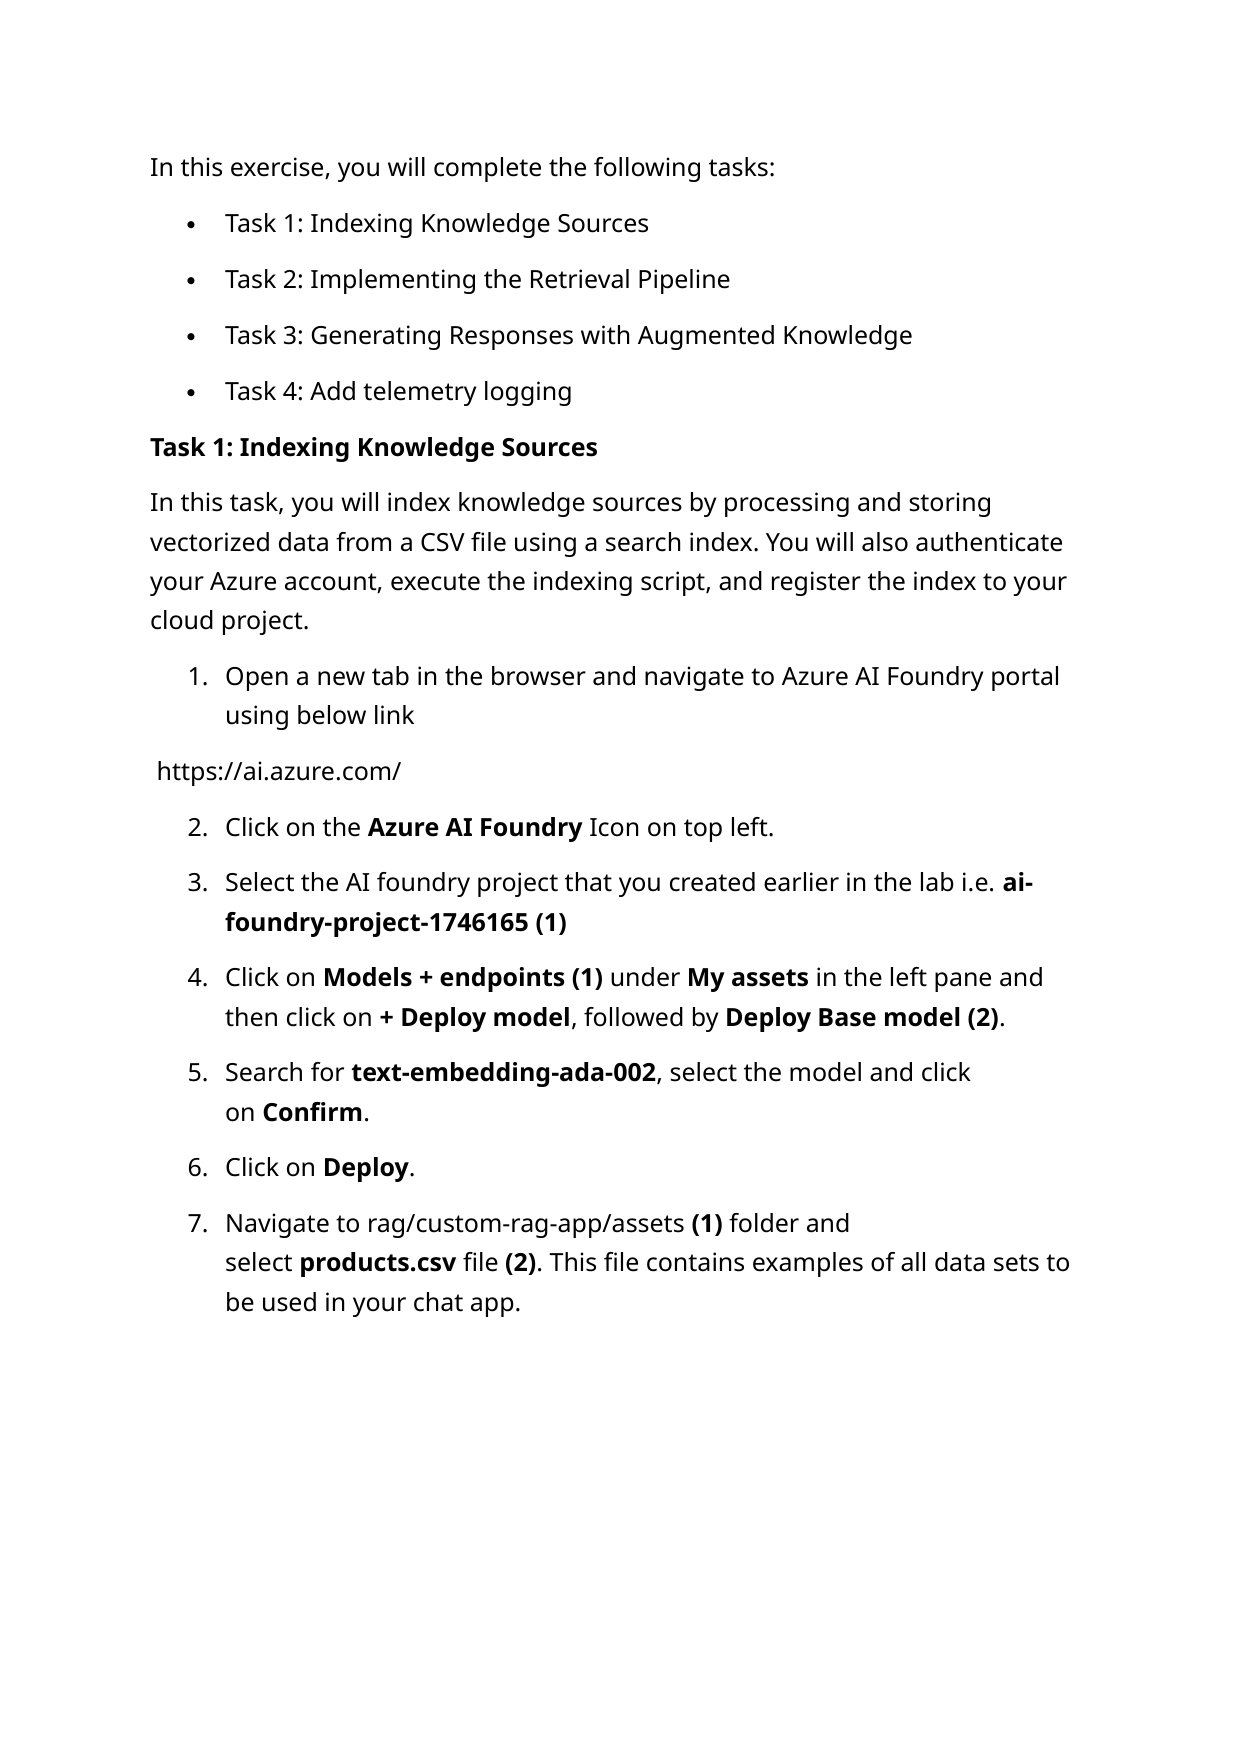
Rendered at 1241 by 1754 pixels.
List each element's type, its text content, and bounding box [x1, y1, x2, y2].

text In this task, you will index knowledge sources by processing and storing vectorized data from a CSV file using a search index. You will also authenticate your Azure account, execute the indexing script, and register the index to your cloud project. [150, 485, 1090, 637]
list Search for text-embedding-ada-002, select the model and click on Confirm. [187, 1055, 1090, 1128]
list Open a new tab in the browser and navigate to Azure AI Foundry portal using below link [187, 658, 1090, 732]
list Click on Models + endpoints (1) under My assets in the left pane and then click on + Deploy model, followed by Deploy Base model (2). [187, 960, 1090, 1033]
text Task 1: Indexing Knowledge Sources [150, 429, 1090, 463]
list Task 2: Implementing the Retrieval Pipeline [187, 262, 1090, 296]
text https://ai.azure.com/ [150, 753, 1090, 787]
list Task 1: Indexing Knowledge Sources [187, 206, 1090, 240]
list Navigate to rag/custom-rag-app/assets (1) folder and select products.csv file (2). This file contains examples of all data sets to be used in your chat app. [187, 1206, 1090, 1318]
list Select the AI foundry project that you created earlier in the lab i.e. ai-foundry-project-1746165 (1) [187, 865, 1090, 938]
list Click on the Azure AI Foundry Icon on top left. [187, 809, 1090, 843]
list Task 4: Add telemetry logging [187, 373, 1090, 407]
list Task 3: Generating Responses with Augmented Knowledge [187, 317, 1090, 352]
text In this exercise, you will complete the following tasks: [150, 150, 1090, 184]
list Click on Deploy. [187, 1150, 1090, 1184]
